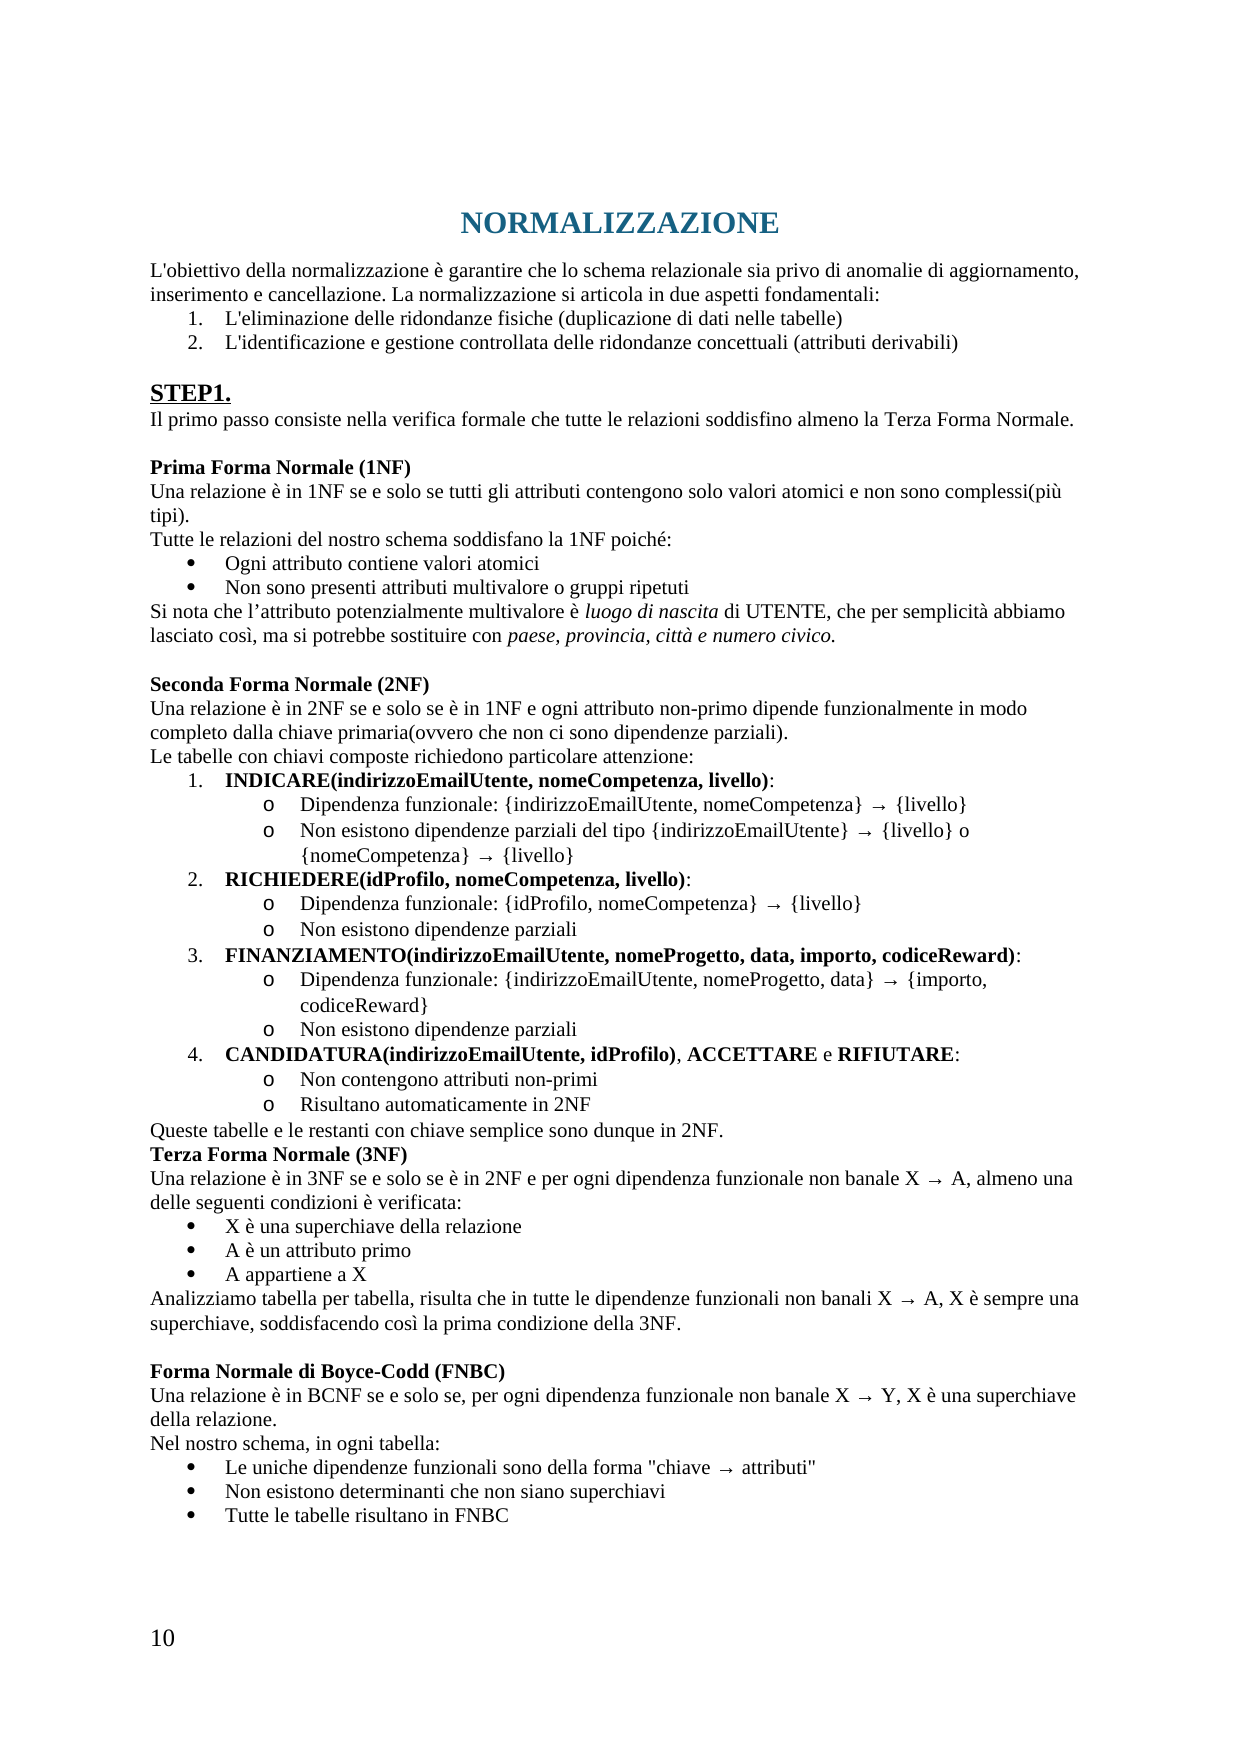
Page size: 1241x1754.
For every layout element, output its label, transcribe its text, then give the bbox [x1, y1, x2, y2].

list A è un attributo primo [187, 1238, 1090, 1262]
list Non esistono dipendenze parziali del tipo {indirizzoEmailUtente} → {livello} o {nomeCompetenza} → {livello} [262, 817, 1090, 867]
list X è una superchiave della relazione [187, 1214, 1090, 1238]
text Analizziamo tabella per tabella, risulta che in tutte le dipendenze funzionali non banali X → A, X è sempre una superchiave, soddisfacendo così la prima condizione della 3NF. [150, 1286, 1090, 1334]
list Non esistono dipendenze parziali [262, 917, 1090, 943]
list L'identificazione e gestione controllata delle ridondanze concettuali (attributi derivabili) [187, 330, 1090, 354]
list Non contengono attributi non-primi [262, 1066, 1090, 1092]
text Seconda Forma Normale (2NF) [150, 671, 1090, 696]
list A appartiene a X [187, 1262, 1090, 1286]
text Terza Forma Normale (3NF) [150, 1142, 1090, 1166]
text Si nota che l’attributo potenzialmente multivalore è luogo di nascita di UTENTE, che per semplicità abbiamo lasciato così, ma si potrebbe sostituire con paese, provincia, città e numero civico. [150, 599, 1090, 647]
text Le tabelle con chiavi composte richiedono particolare attenzione: [150, 744, 1090, 768]
list INDICARE(indirizzoEmailUtente, nomeCompetenza, livello): [187, 768, 1090, 792]
list CANDIDATURA(indirizzoEmailUtente, idProfilo), ACCETTARE e RIFIUTARE: [187, 1042, 1090, 1066]
text Queste tabelle e le restanti con chiave semplice sono dunque in 2NF. [150, 1118, 1090, 1142]
list Tutte le tabelle risultano in FNBC [187, 1503, 1090, 1527]
list Le uniche dipendenze funzionali sono della forma "chiave → attributi" [187, 1455, 1090, 1479]
text STEP1. [150, 378, 1090, 407]
text Una relazione è in 1NF se e solo se tutti gli attributi contengono solo valori atomici e non sono complessi(più tipi). [150, 479, 1090, 527]
text L'obiettivo della normalizzazione è garantire che lo schema relazionale sia privo di anomalie di aggiornamento, inserimento e cancellazione. La normalizzazione si articola in due aspetti fondamentali: [150, 258, 1090, 306]
list L'eliminazione delle ridondanze fisiche (duplicazione di dati nelle tabelle) [187, 306, 1090, 330]
text Forma Normale di Boyce-Codd (FNBC) [150, 1358, 1090, 1383]
text Una relazione è in BCNF se e solo se, per ogni dipendenza funzionale non banale X → Y, X è una superchiave della relazione. [150, 1383, 1090, 1431]
list Non sono presenti attributi multivalore o gruppi ripetuti [187, 575, 1090, 599]
list Dipendenza funzionale: {indirizzoEmailUtente, nomeProgetto, data} → {importo, codiceReward} [262, 967, 1090, 1017]
list Dipendenza funzionale: {indirizzoEmailUtente, nomeCompetenza} → {livello} [262, 792, 1090, 817]
list Ogni attributo contiene valori atomici [187, 551, 1090, 575]
list Risultano automaticamente in 2NF [262, 1092, 1090, 1118]
text Prima Forma Normale (1NF) [150, 455, 1090, 479]
text Una relazione è in 3NF se e solo se è in 2NF e per ogni dipendenza funzionale non banale X → A, almeno una delle seguenti condizioni è verificata: [150, 1166, 1090, 1214]
list Non esistono determinanti che non siano superchiavi [187, 1479, 1090, 1503]
text Tutte le relazioni del nostro schema soddisfano la 1NF poiché: [150, 527, 1090, 551]
list Non esistono dipendenze parziali [262, 1017, 1090, 1042]
text NORMALIZZAZIONE [150, 204, 1090, 240]
list RICHIEDERE(idProfilo, nomeCompetenza, livello): [187, 867, 1090, 891]
list Dipendenza funzionale: {idProfilo, nomeCompetenza} → {livello} [262, 891, 1090, 917]
text Nel nostro schema, in ogni tabella: [150, 1431, 1090, 1455]
text Una relazione è in 2NF se e solo se è in 1NF e ogni attributo non-primo dipende funzionalmente in modo completo dalla chiave primaria(ovvero che non ci sono dipendenze parziali). [150, 696, 1090, 744]
text Il primo passo consiste nella verifica formale che tutte le relazioni soddisfino almeno la Terza Forma Normale. [150, 407, 1090, 431]
list FINANZIAMENTO(indirizzoEmailUtente, nomeProgetto, data, importo, codiceReward): [187, 943, 1090, 967]
